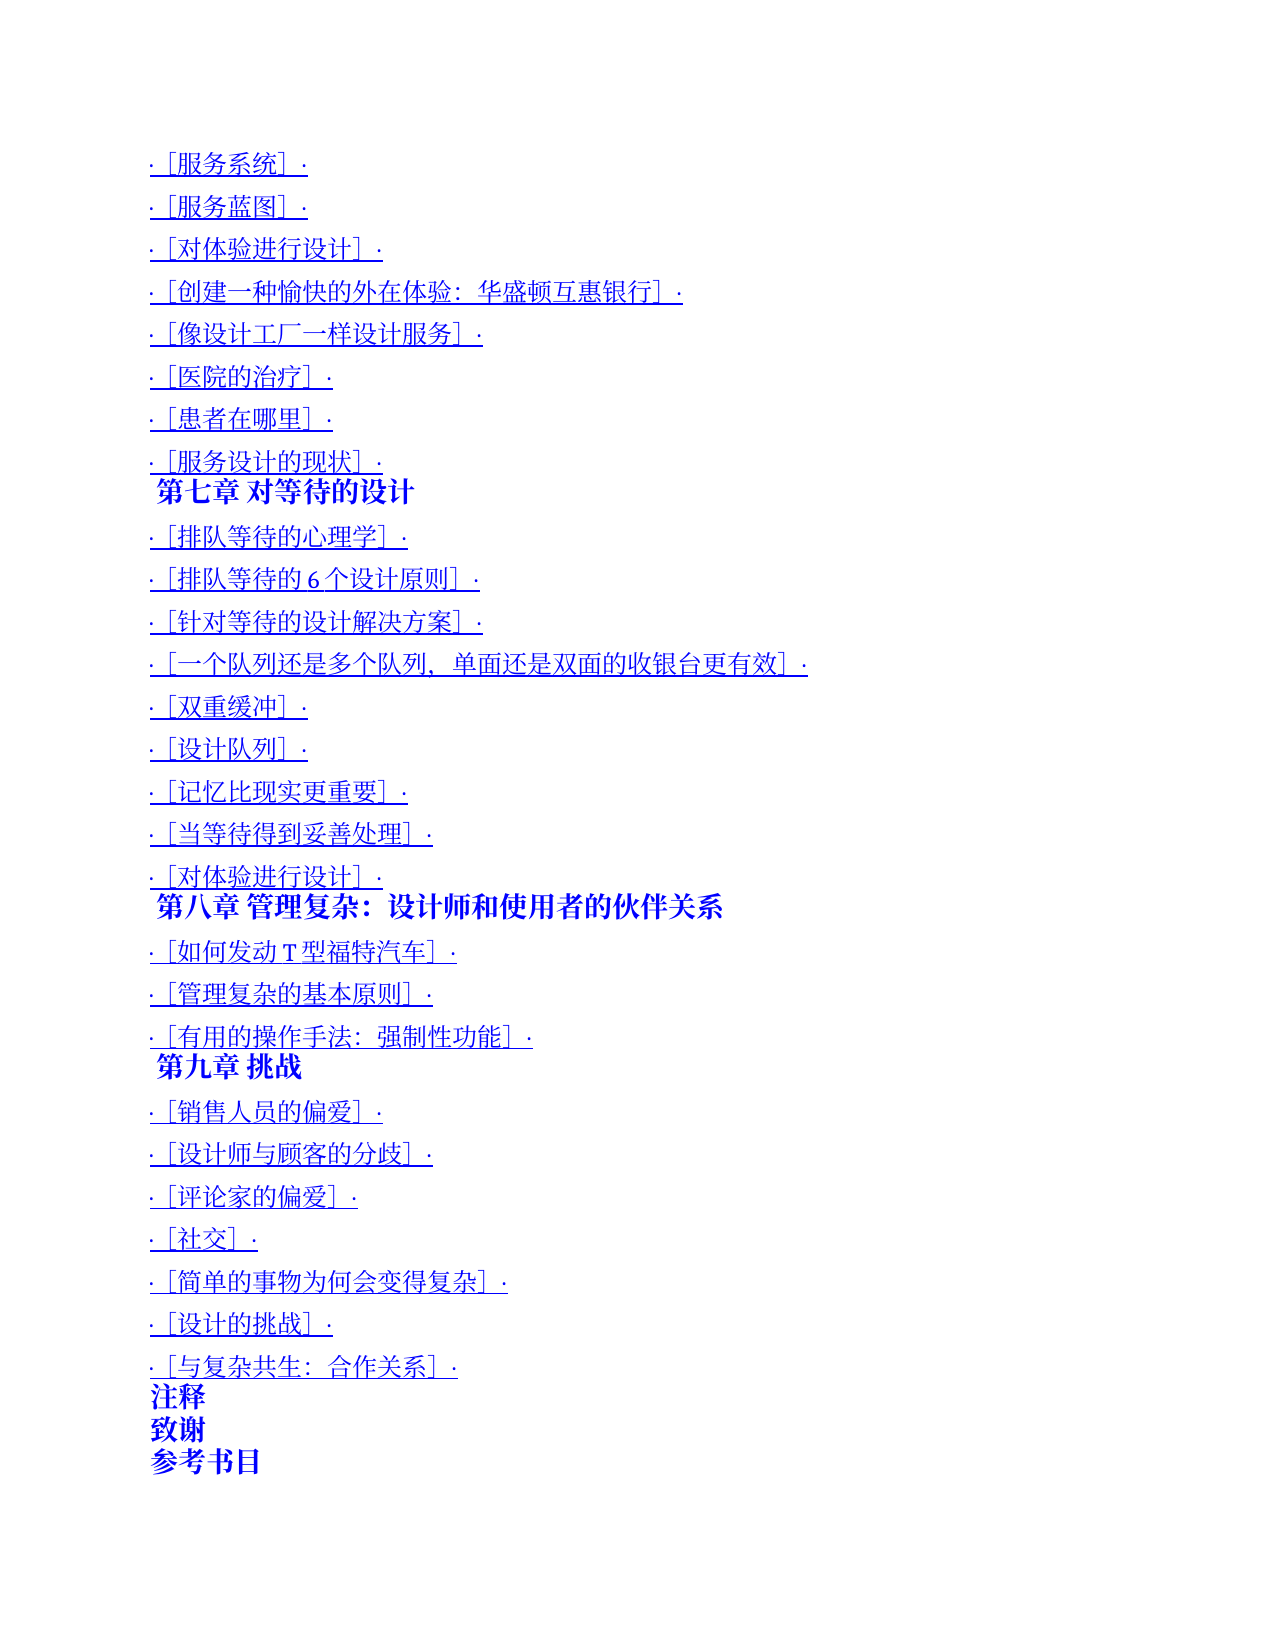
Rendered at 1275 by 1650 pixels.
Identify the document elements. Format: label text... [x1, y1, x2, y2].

text ·［对体验进行设计］· [150, 862, 1125, 892]
text 第九章 挑战 [150, 1052, 1125, 1085]
text ·［针对等待的设计解决方案］· [150, 607, 1125, 637]
text ·［设计师与顾客的分歧］· [150, 1140, 1125, 1170]
text ·［销售人员的偏爱］· [150, 1097, 1125, 1127]
text ·［管理复杂的基本原则］· [150, 980, 1125, 1010]
text ·［患者在哪里］· [150, 405, 1125, 435]
text ·［设计队列］· [150, 735, 1125, 765]
text ·［医院的治疗］· [150, 362, 1125, 392]
text ·［双重缓冲］· [150, 692, 1125, 722]
text ·［记忆比现实更重要］· [150, 777, 1125, 807]
text ·［像设计工厂一样设计服务］· [150, 320, 1125, 350]
text 第七章 对等待的设计 [150, 477, 1125, 510]
text 注释 [150, 1382, 1125, 1414]
text ·［服务蓝图］· [150, 192, 1125, 222]
text ·［有用的操作手法：强制性功能］· [150, 1022, 1125, 1052]
text ·［如何发动T型福特汽车］· [150, 937, 1125, 967]
text ·［排队等待的心理学］· [150, 522, 1125, 552]
text ·［评论家的偏爱］· [150, 1182, 1125, 1212]
text ·［服务设计的现状］· [150, 447, 1125, 477]
text ·［服务系统］· [150, 150, 1125, 180]
text ·［简单的事物为何会变得复杂］· [150, 1267, 1125, 1297]
text ·［当等待得到妥善处理］· [150, 820, 1125, 850]
text 致谢 [150, 1414, 1125, 1447]
text ·［设计的挑战］· [150, 1310, 1125, 1340]
text ·［创建一种愉快的外在体验：华盛顿互惠银行］· [150, 277, 1125, 307]
text ·［对体验进行设计］· [150, 235, 1125, 265]
text 第八章 管理复杂：设计师和使用者的伙伴关系 [150, 892, 1125, 925]
text ·［排队等待的6个设计原则］· [150, 565, 1125, 595]
text ·［与复杂共生：合作关系］· [150, 1352, 1125, 1382]
text ·［一个队列还是多个队列，单面还是双面的收银台更有效］· [150, 650, 1125, 680]
text ·［社交］· [150, 1225, 1125, 1255]
text 参考书目 [150, 1447, 1125, 1479]
